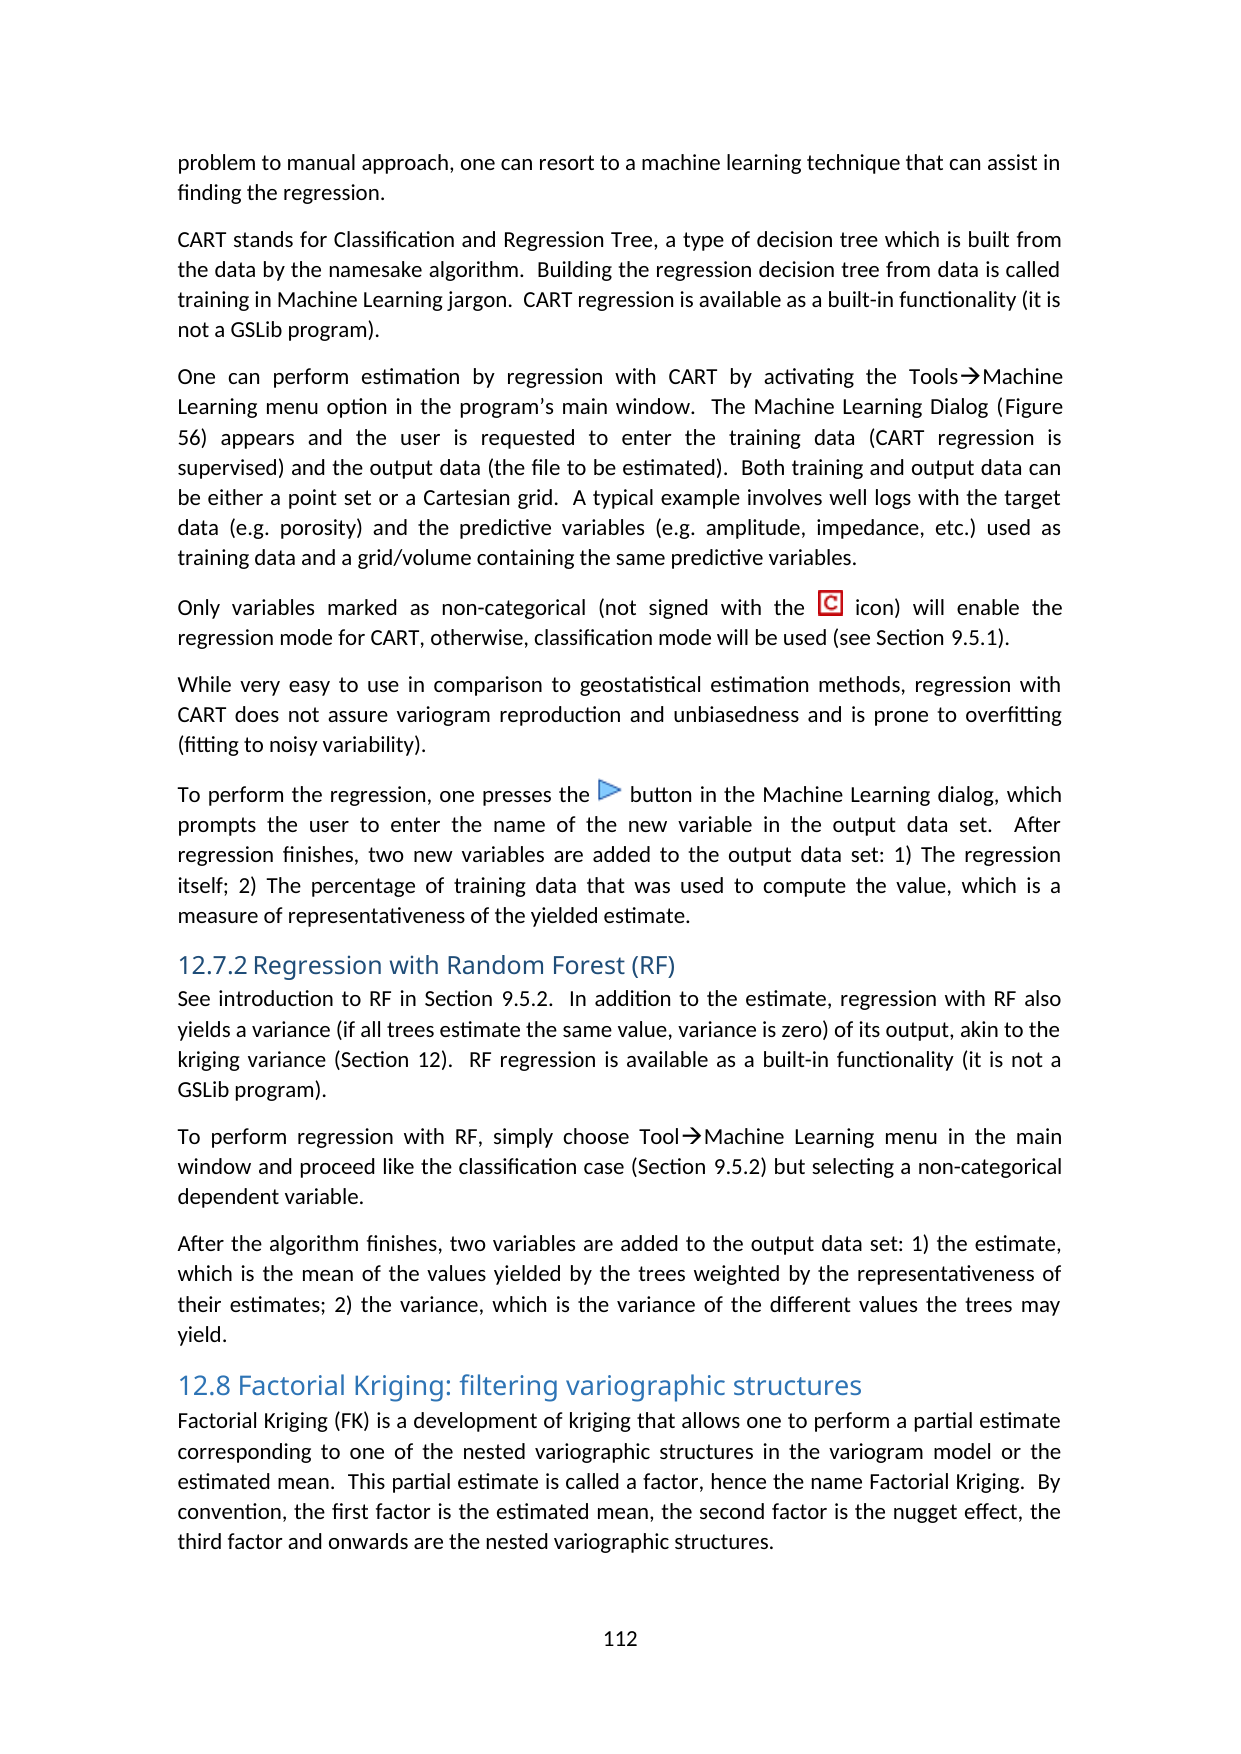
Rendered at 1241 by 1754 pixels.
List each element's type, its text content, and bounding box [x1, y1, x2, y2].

text While very easy to use in comparison to geostatistical estimation methods, regression with CART does not assure variogram reproduction and unbiasedness and is prone to overfitting (fitting to noisy variability). [177, 670, 1063, 758]
text Only variables marked as non-categorical (not signed with the icon) will enable the regression mode for CART, otherwise, classification mode will be used (see Section 9.5.1). [177, 590, 1063, 651]
text See introduction to RF in Section 9.5.2. In addition to the estimate, regression with RF also yields a variance (if all trees estimate the same value, variance is zero) of its output, akin to the kriging variance (Section 12). RF regression is available as a built-in functionality (it is not a GSLib program). [177, 984, 1063, 1103]
picture [597, 777, 623, 803]
subtitle Regression with Random Forest (RF) [177, 948, 1063, 982]
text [177, 148, 1063, 206]
text One can perform estimation by regression with CART by activating the ToolsMachine Learning menu option in the program’s main window. The Machine Learning Dialog (Figure 56) appears and the user is requested to enter the training data (CART regression is supervised) and the output data (the file to be estimated). Both training and output data can be either a point set or a Cartesian grid. A typical example involves well logs with the target data (e.g. porosity) and the predictive variables (e.g. amplitude, impedance, etc.) used as training data and a grid/volume containing the same predictive variables. [177, 362, 1063, 571]
text After the algorithm finishes, two variables are added to the output data set: 1) the estimate, which is the mean of the values yielded by the trees weighted by the representativeness of their estimates; 2) the variance, which is the variance of the different values the trees may yield. [177, 1229, 1063, 1348]
text To perform the regression, one presses the button in the Machine Learning dialog, which prompts the user to enter the name of the new variable in the output data set. After regression finishes, two new variables are added to the output data set: 1) The regression itself; 2) The percentage of training data that was used to compute the value, which is a measure of representativeness of the yielded estimate. [177, 777, 1063, 929]
subtitle Factorial Kriging: filtering variographic structures [177, 1367, 1063, 1404]
picture [818, 590, 843, 616]
text To perform regression with RF, simply choose ToolMachine Learning menu in the main window and proceed like the classification case (Section 9.5.2) but selecting a non-categorical dependent variable. [177, 1122, 1063, 1211]
text CART stands for Classification and Regression Tree, a type of decision tree which is built from the data by the namesake algorithm. Building the regression decision tree from data is called training in Machine Learning jargon. CART regression is available as a built-in functionality (it is not a GSLib program). [177, 225, 1063, 343]
text Factorial Kriging (FK) is a development of kriging that allows one to perform a partial estimate corresponding to one of the nested variographic structures in the variogram model or the estimated mean. This partial estimate is called a factor, hence the name Factorial Kriging. By convention, the first factor is the estimated mean, the second factor is the nugget effect, the third factor and onwards are the nested variographic structures. [177, 1407, 1063, 1556]
